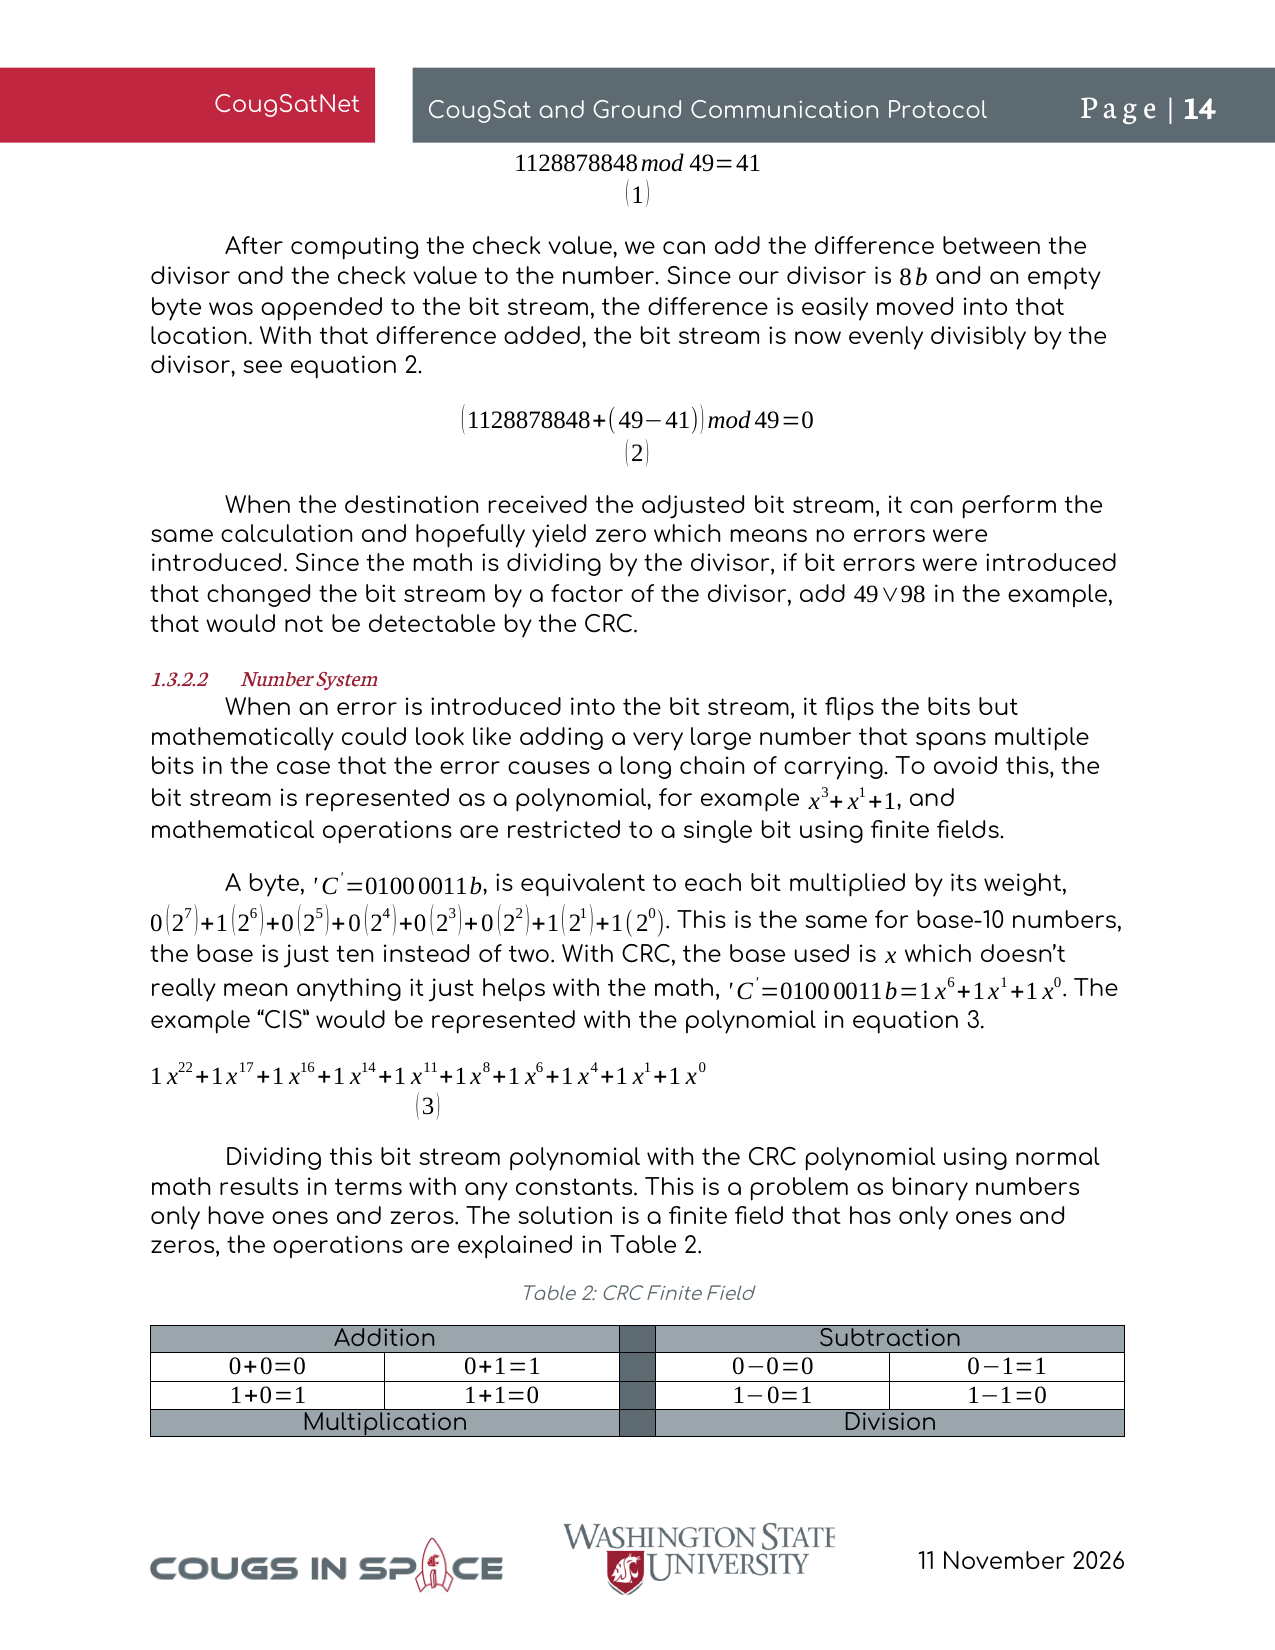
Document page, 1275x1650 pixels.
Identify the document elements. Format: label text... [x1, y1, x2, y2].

table_cell [656, 1353, 889, 1381]
subtitle Number System [150, 662, 1125, 691]
table_cell [620, 1410, 655, 1436]
text When an error is introduced into the bit stream, it flips the bits but mathematically could look like adding a very large number that spans multiple bits in the case that the error causes a long chain of carrying. To avoid this, the bit stream is represented as a polynomial, for example , and mathematical operations are restricted to a single bit using finite fields. [150, 696, 1125, 844]
picture [150, 1537, 503, 1594]
table_cell [656, 1382, 889, 1409]
table_cell [620, 1353, 655, 1381]
table_cell [620, 1382, 655, 1409]
table_header Subtraction [656, 1326, 1124, 1352]
text After computing the check value, we can add the difference between the divisor and the check value to the number. Since our divisor is and an empty byte was appended to the bit stream, the difference is easily moved into that location. With that difference added, the bit stream is now evenly divisibly by the divisor, see equation 2. [150, 234, 1125, 379]
table_cell [151, 1353, 384, 1381]
table_cell [890, 1382, 1124, 1409]
table_cell Multiplication [151, 1410, 619, 1436]
table_cell Division [656, 1410, 1124, 1436]
table_cell [385, 1382, 619, 1409]
text Dividing this bit stream polynomial with the CRC polynomial using normal math results in terms with any constants. This is a problem as binary numbers only have ones and zeros. The solution is a finite field that has only ones and zeros, the operations are explained in Table 2. [150, 1146, 1125, 1259]
table_header Addition [151, 1326, 619, 1352]
table_header [620, 1326, 655, 1352]
table_cell [385, 1353, 619, 1381]
picture [562, 1522, 835, 1594]
text A byte, , is equivalent to each bit multiplied by its weight, . This is the same for base-10 numbers, the base is just ten instead of two. With CRC, the base used is which doesn’t really mean anything it just helps with the math, . The example “CIS” would be represented with the polynomial in equation 3. [150, 868, 1125, 1033]
table_cell [151, 1382, 384, 1409]
table_cell [890, 1353, 1124, 1381]
text When the destination received the adjusted bit stream, it can perform the same calculation and hopefully yield zero which means no errors were introduced. Since the math is dividing by the divisor, if bit errors were introduced that changed the bit stream by a factor of the divisor, add in the example, that would not be detectable by the CRC. [150, 493, 1125, 638]
